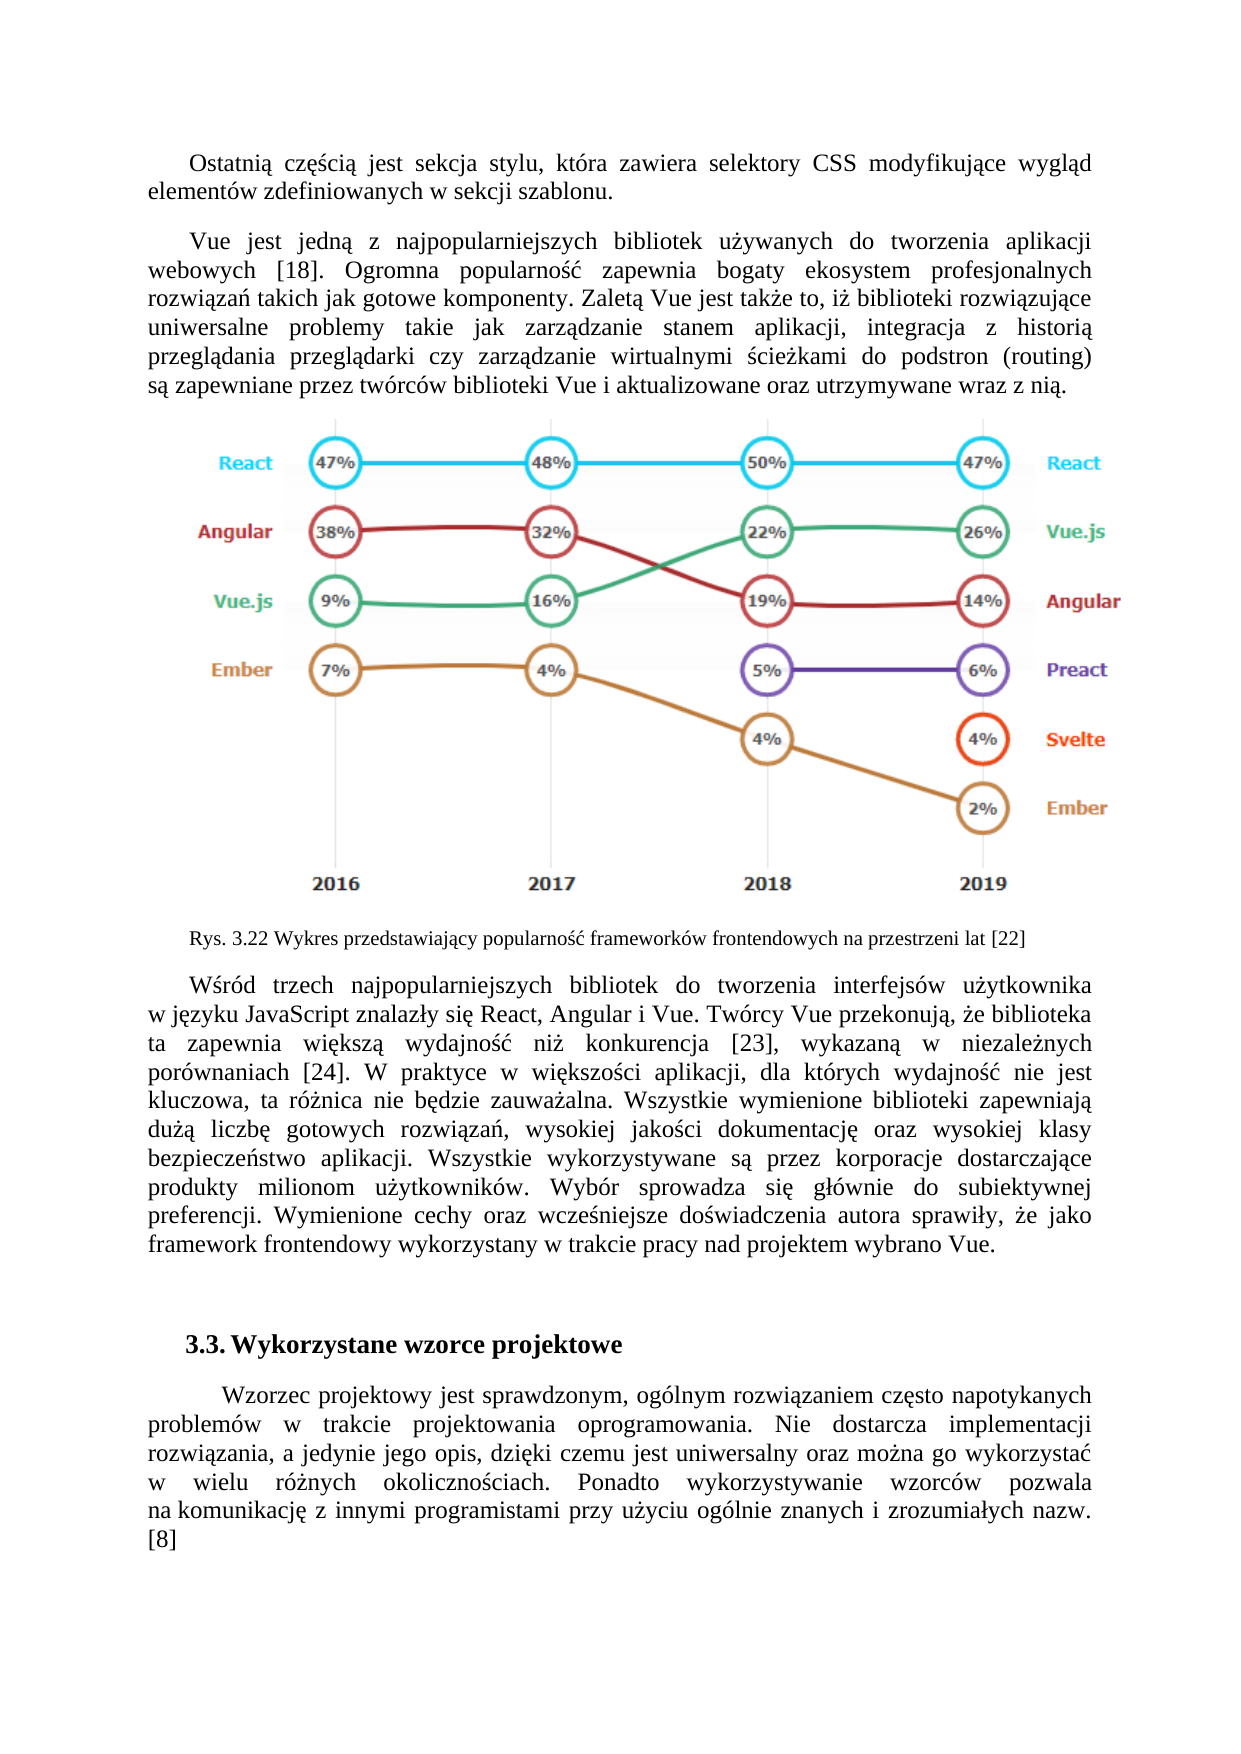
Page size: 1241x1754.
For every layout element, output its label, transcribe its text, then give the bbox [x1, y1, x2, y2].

subtitle Wykorzystane wzorce projektowe [185, 1328, 1093, 1359]
picture [188, 419, 1134, 905]
text Wśród trzech najpopularniejszych bibliotek do tworzenia interfejsów użytkownika w języku JavaScript znalazły się React, Angular i Vue. Twórcy Vue przekonują, że biblioteka ta zapewnia większą wydajność niż konkurencja, wykazaną w niezależnych porównaniach. W praktyce w większości aplikacji, dla których wydajność nie jest kluczowa, ta różnica nie będzie zauważalna. Wszystkie wymienione biblioteki zapewniają dużą liczbę gotowych rozwiązań, wysokiej jakości dokumentację oraz wysokiej klasy bezpieczeństwo aplikacji. Wszystkie wykorzystywane są przez korporacje dostarczające produkty milionom użytkowników. Wybór sprowadza się głównie do subiektywnej preferencji. Wymienione cechy oraz wcześniejsze doświadczenia autora sprawiły, że jako framework frontendowy wykorzystany w trakcie pracy nad projektem wybrano Vue. [148, 971, 1093, 1258]
text Rys. . Wykres przedstawiający popularność frameworków frontendowych na przestrzeni lat [148, 926, 1093, 950]
text Ostatnią częścią jest sekcja stylu, która zawiera selektory CSS modyfikujące wygląd elementów zdefiniowanych w sekcji szablonu. [148, 148, 1093, 205]
text Vue jest jedną z najpopularniejszych bibliotek używanych do tworzenia aplikacji webowych. Ogromna popularność zapewnia bogaty ekosystem profesjonalnych rozwiązań takich jak gotowe komponenty. Zaletą Vue jest także to, iż biblioteki rozwiązujące uniwersalne problemy takie jak zarządzanie stanem aplikacji, integracja z historią przeglądania przeglądarki czy zarządzanie wirtualnymi ścieżkami do podstron (routing) są zapewniane przez twórców biblioteki Vue i aktualizowane oraz utrzymywane wraz z nią. [148, 226, 1093, 398]
text Wzorzec projektowy jest sprawdzonym, ogólnym rozwiązaniem często napotykanych problemów w trakcie projektowania oprogramowania. Nie dostarcza implementacji rozwiązania, a jedynie jego opis, dzięki czemu jest uniwersalny oraz można go wykorzystać w wielu różnych okolicznościach. Ponadto wykorzystywanie wzorców pozwala na komunikację z innymi programistami przy użyciu ogólnie znanych i zrozumiałych nazw. [148, 1380, 1093, 1553]
